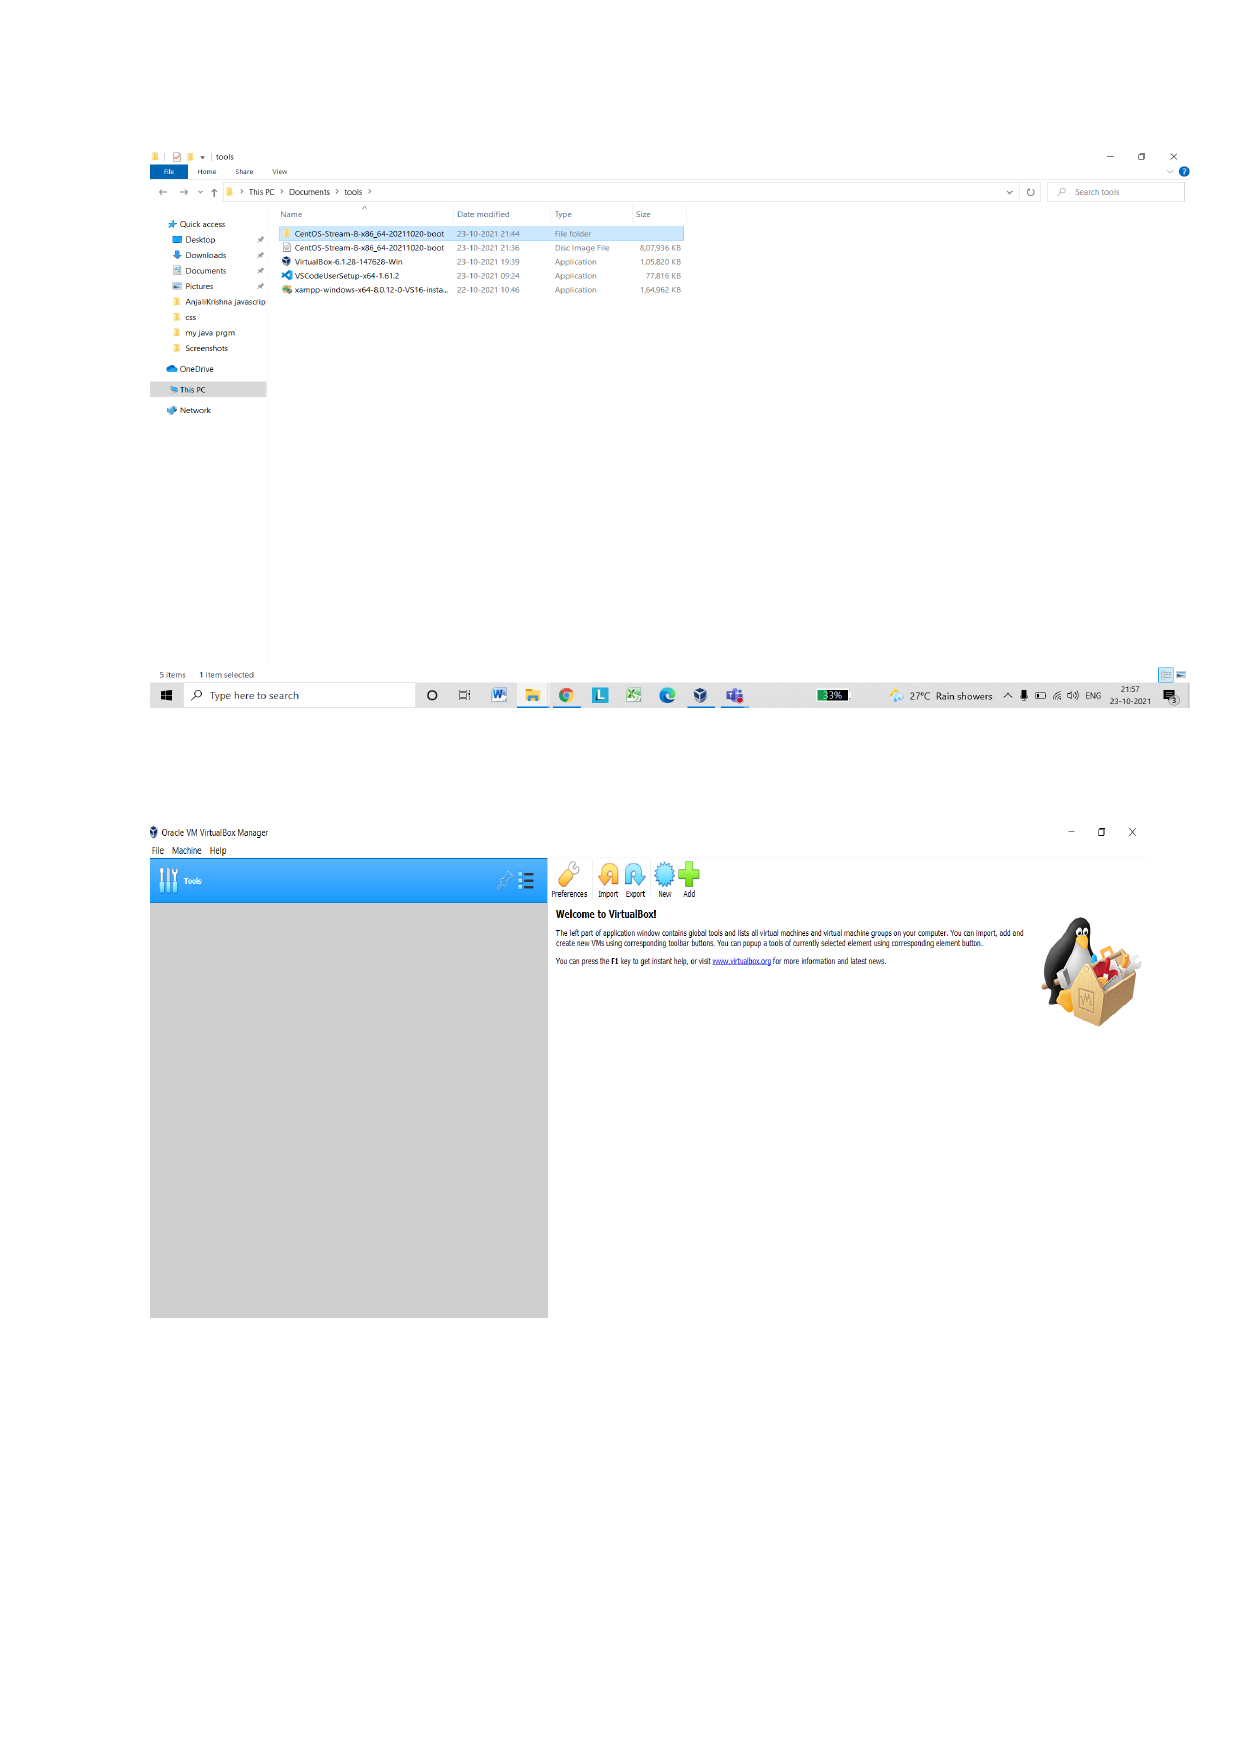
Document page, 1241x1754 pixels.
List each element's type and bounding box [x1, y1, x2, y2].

picture [150, 825, 1149, 1318]
picture [150, 150, 1190, 708]
